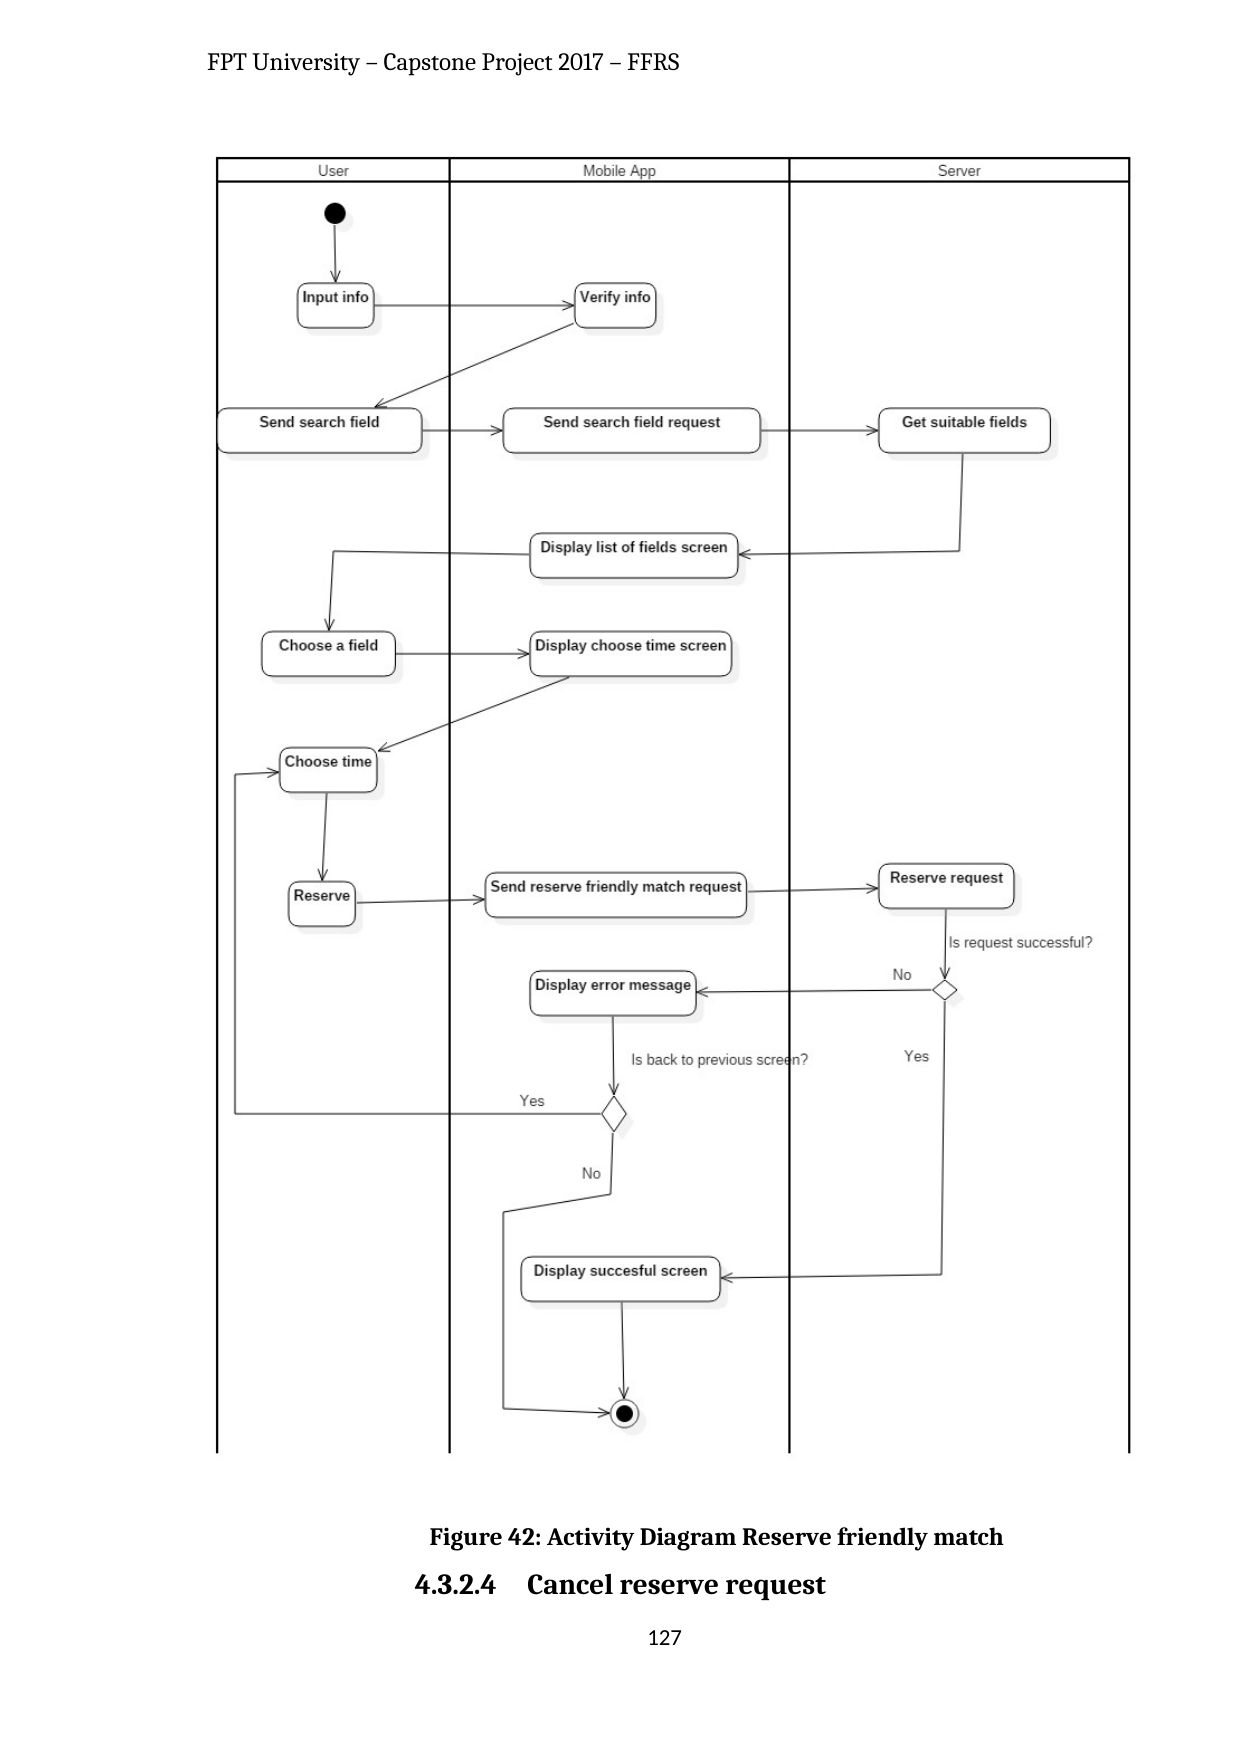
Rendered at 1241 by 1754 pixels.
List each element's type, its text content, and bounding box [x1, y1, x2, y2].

text Figure 42: Activity Diagram Reserve friendly match [311, 1523, 1122, 1551]
subtitle Cancel reserve request [414, 1568, 1122, 1602]
picture [206, 147, 1173, 1498]
